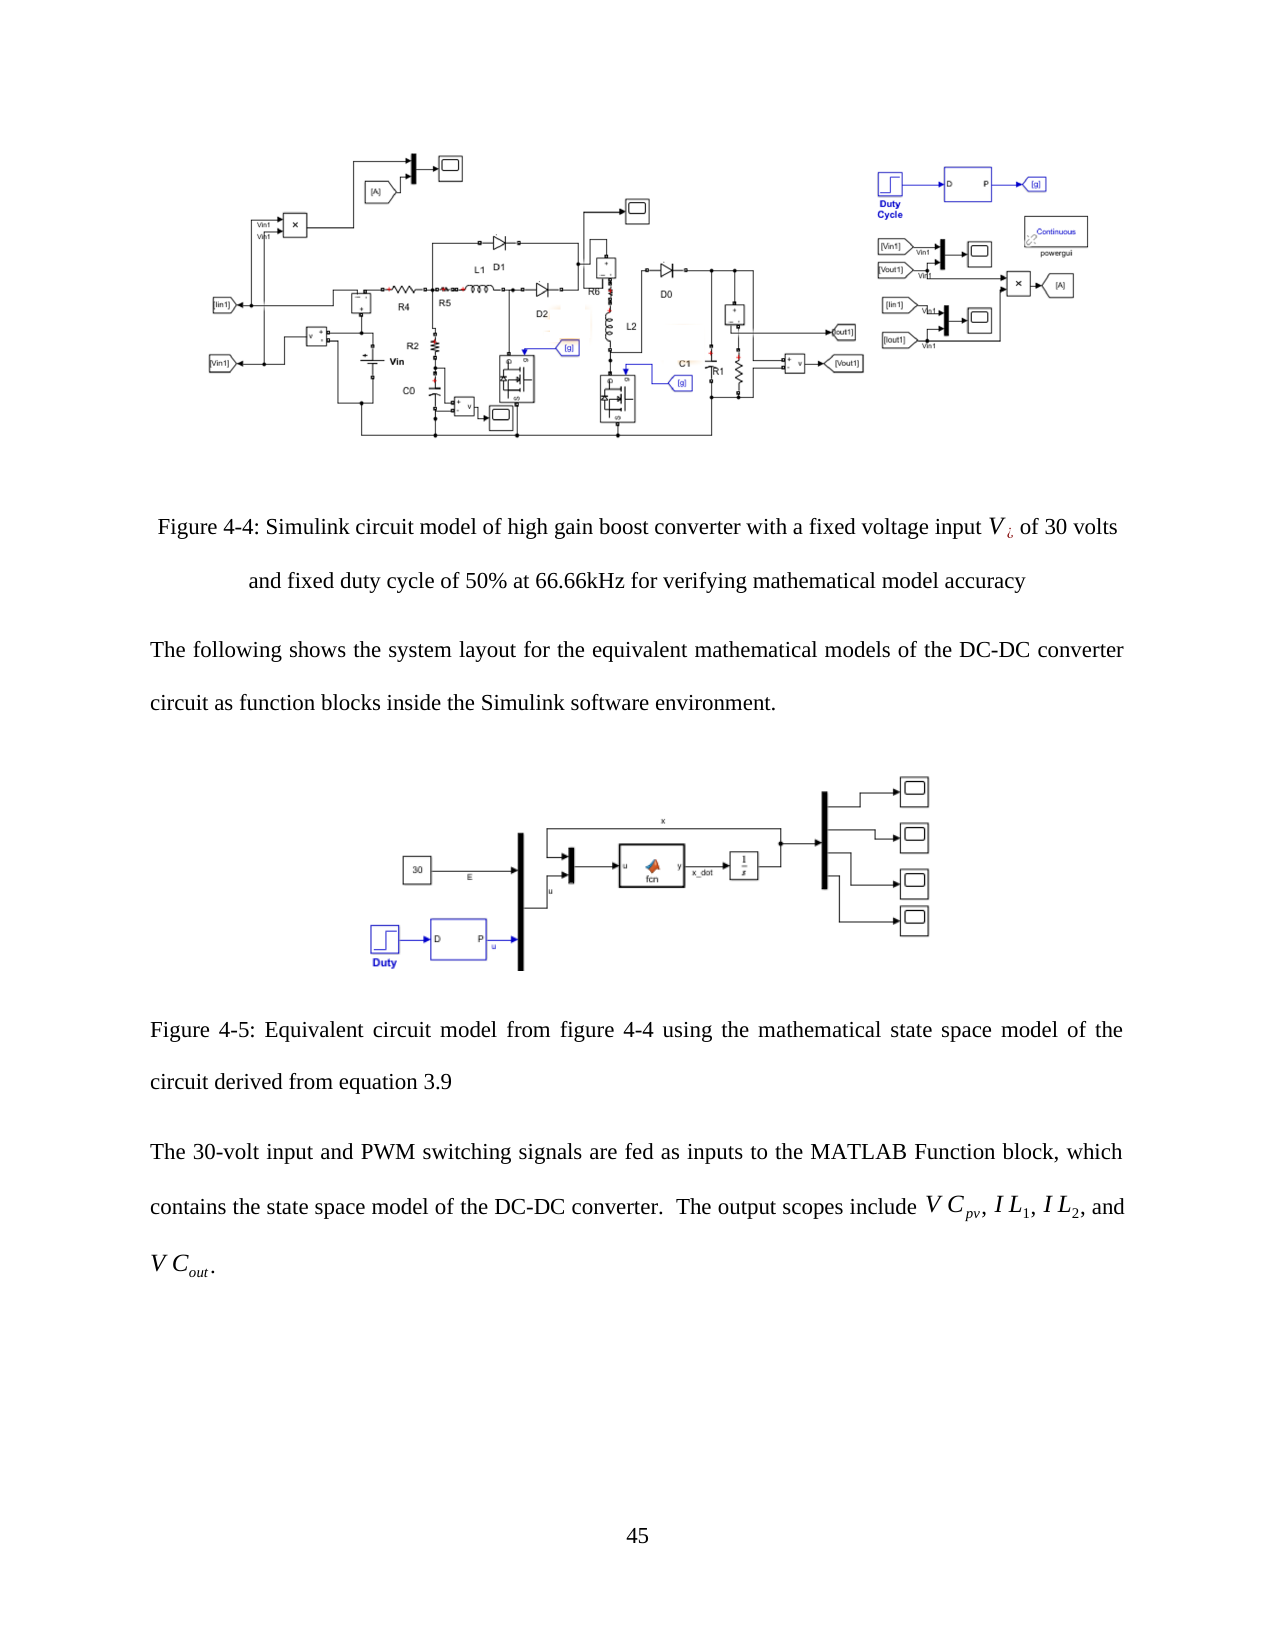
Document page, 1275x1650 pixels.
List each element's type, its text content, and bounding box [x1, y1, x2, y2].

text Figure 4-5: Equivalent circuit model from figure 4-4 using the mathematical state space model of the circuit derived from equation 3.9 [150, 1016, 1125, 1095]
text The following shows the system layout for the equivalent mathematical models of the DC-DC converter circuit as function blocks inside the Simulink software environment. [150, 636, 1125, 715]
text Figure 4-4: Simulink circuit model of high gain boost converter with a fixed voltage input of 30 volts and fixed duty cycle of 50% at 66.66kHz for verifying mathematical model accuracy [150, 512, 1125, 593]
text The 30-volt input and PWM switching signals are fed as inputs to the MATLAB Function block, which contains the state space model of the DC-DC converter. The output scopes include , , , and . [150, 1138, 1125, 1281]
picture [186, 150, 1089, 468]
picture [344, 758, 931, 971]
